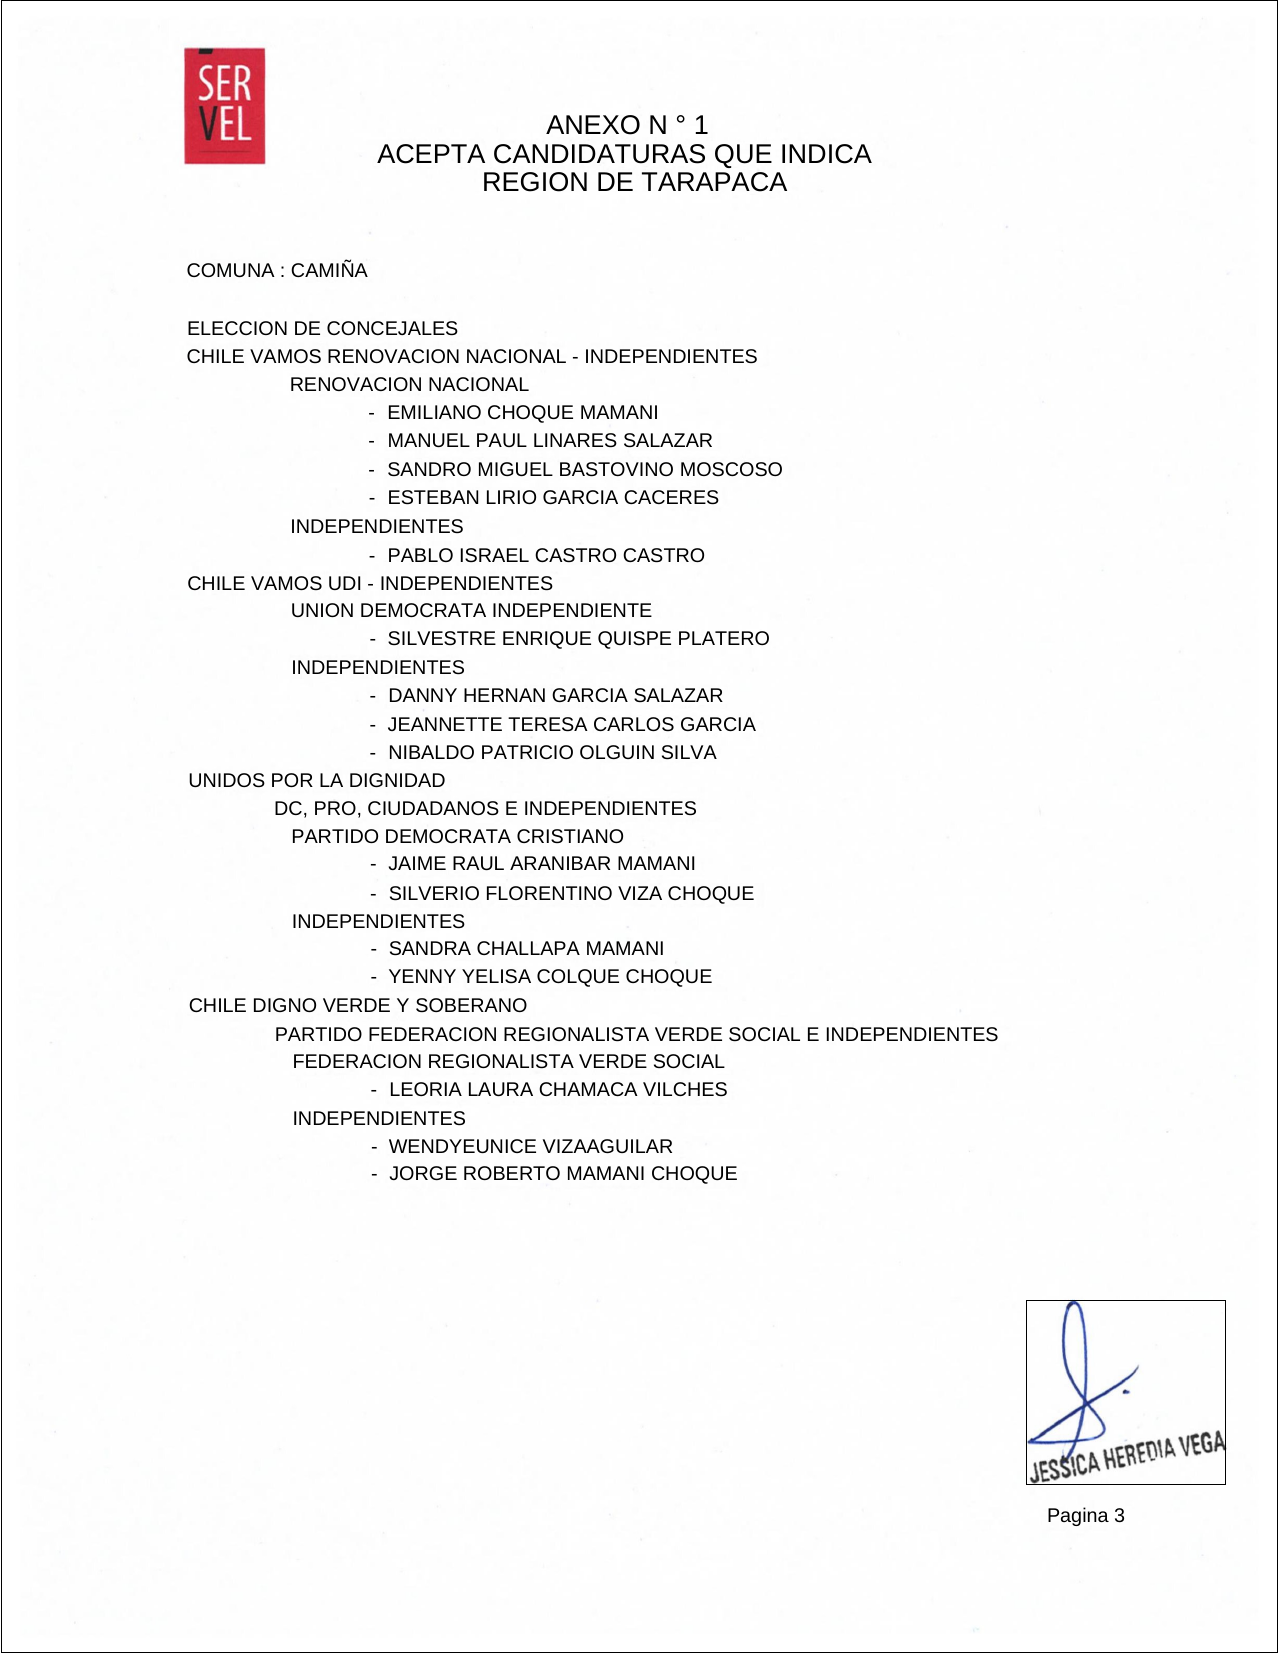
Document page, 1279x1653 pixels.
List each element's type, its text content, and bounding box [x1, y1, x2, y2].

list WENDYEUNICE VIZAAGUILAR [371, 1135, 1136, 1157]
list EMILIANO CHOQUE MAMANI [368, 402, 1136, 424]
list SILVESTRE ENRIQUE QUISPE PLATERO INDEPENDIENTES [291, 627, 771, 678]
text UNION DEMOCRATA INDEPENDIENTE [291, 600, 1136, 622]
list ESTEBAN LIRIO GARCIA CACERES INDEPENDIENTES [290, 486, 720, 538]
text CHILE VAMOS RENOVACION NACIONAL - INDEPENDIENTES RENOVACION NACIONAL [186, 344, 760, 396]
picture [2, 1, 1277, 1652]
list NIBALDO PATRICIO OLGUIN SILVA UNIDOS POR LA DIGNIDAD [188, 741, 718, 791]
list MANUEL PAUL LINARES SALAZAR [368, 429, 1136, 452]
text ELECCION DE CONCEJALES [187, 316, 1136, 339]
text ACEPTA CANDIDATURAS QUE INDICA REGION DE TARAPACA [377, 141, 874, 197]
text DC, PRO, CIUDADANOS E INDEPENDIENTES PARTIDO DEMOCRATA CRISTIANO [274, 797, 699, 847]
text Pagina 3 [175, 1504, 1125, 1527]
list JAIME RAUL ARANIBAR MAMANI [370, 852, 1136, 875]
list SILVERIO FLORENTINO VIZA CHOQUE INDEPENDIENTES [292, 882, 756, 932]
list JORGE ROBERTO MAMANI CHOQUE [371, 1162, 1136, 1185]
list SANDRO MIGUEL BASTOVINO MOSCOSO [368, 458, 1136, 480]
list YENNY YELISA COLQUE CHOQUE CHILE DIGNO VERDE Y SOBERANO [188, 965, 713, 1017]
text COMUNA : CAMIÑA [186, 259, 1136, 282]
list SANDRA CHALLAPA MAMANI [370, 937, 1136, 960]
list DANNY HERNAN GARCIA SALAZAR [369, 684, 1136, 707]
text PARTIDO FEDERACION REGIONALISTA VERDE SOCIAL E INDEPENDIENTES FEDERACION REGIONALISTA VERDE SOCIAL [274, 1022, 1001, 1073]
list LEORIA LAURA CHAMACA VILCHES INDEPENDIENTES [292, 1078, 728, 1129]
text ANEXO N ° 1 [546, 111, 1136, 140]
list JEANNETTE TERESA CARLOS GARCIA [369, 712, 1136, 735]
list PABLO ISRAEL CASTRO CASTRO CHILE VAMOS UDI - INDEPENDIENTES [187, 544, 706, 594]
